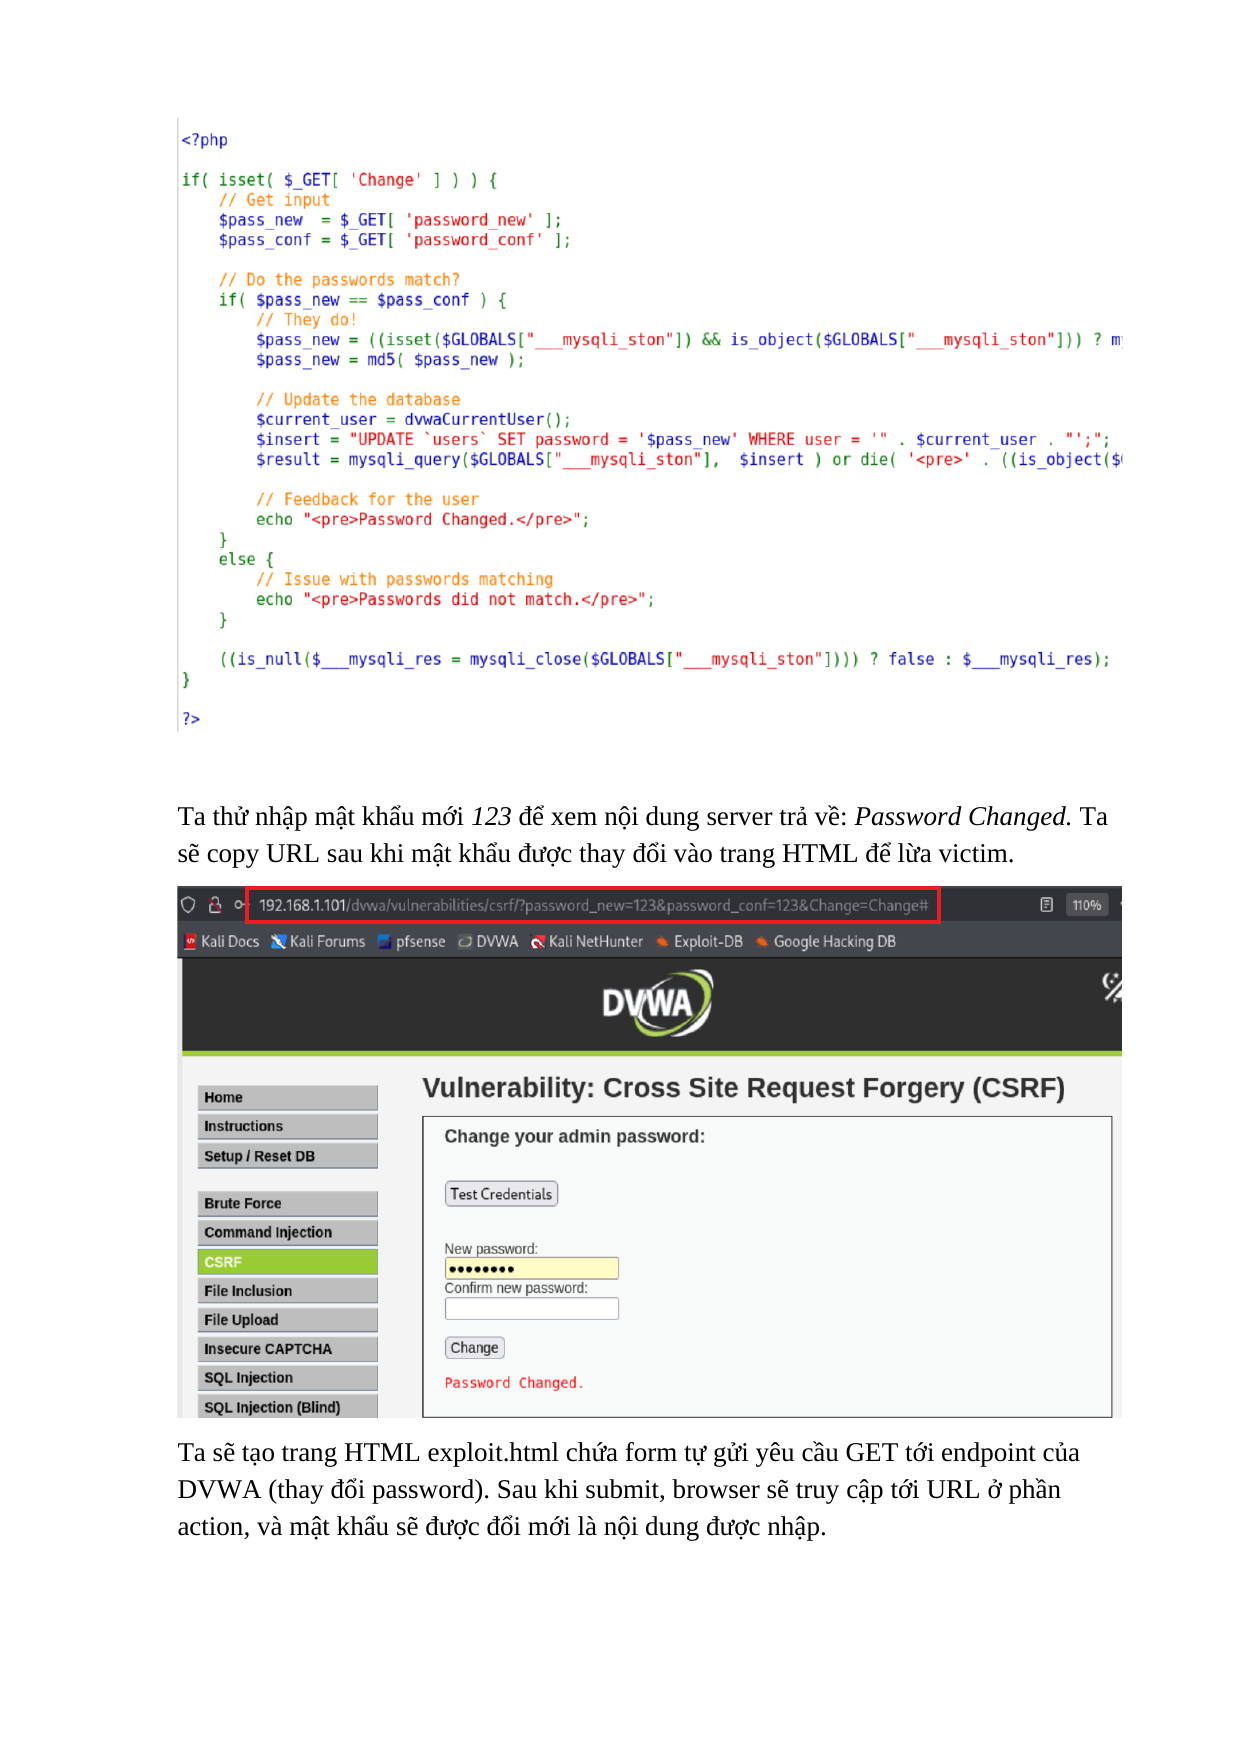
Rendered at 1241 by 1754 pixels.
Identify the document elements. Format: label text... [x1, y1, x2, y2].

text Ta thử nhập mật khẩu mới 123 để xem nội dung server trả về: Password Changed. Ta sẽ copy URL sau khi mật khẩu được thay đổi vào trang HTML để lừa victim. [177, 800, 1122, 868]
picture [177, 886, 1122, 1418]
picture [177, 118, 1123, 732]
text Ta sẽ tạo trang HTML exploit.html chứa form tự gửi yêu cầu GET tới endpoint của DVWA (thay đổi password). Sau khi submit, browser sẽ truy cập tới URL ở phần action, và mật khẩu sẽ được đổi mới là nội dung được nhập. [177, 1436, 1122, 1542]
